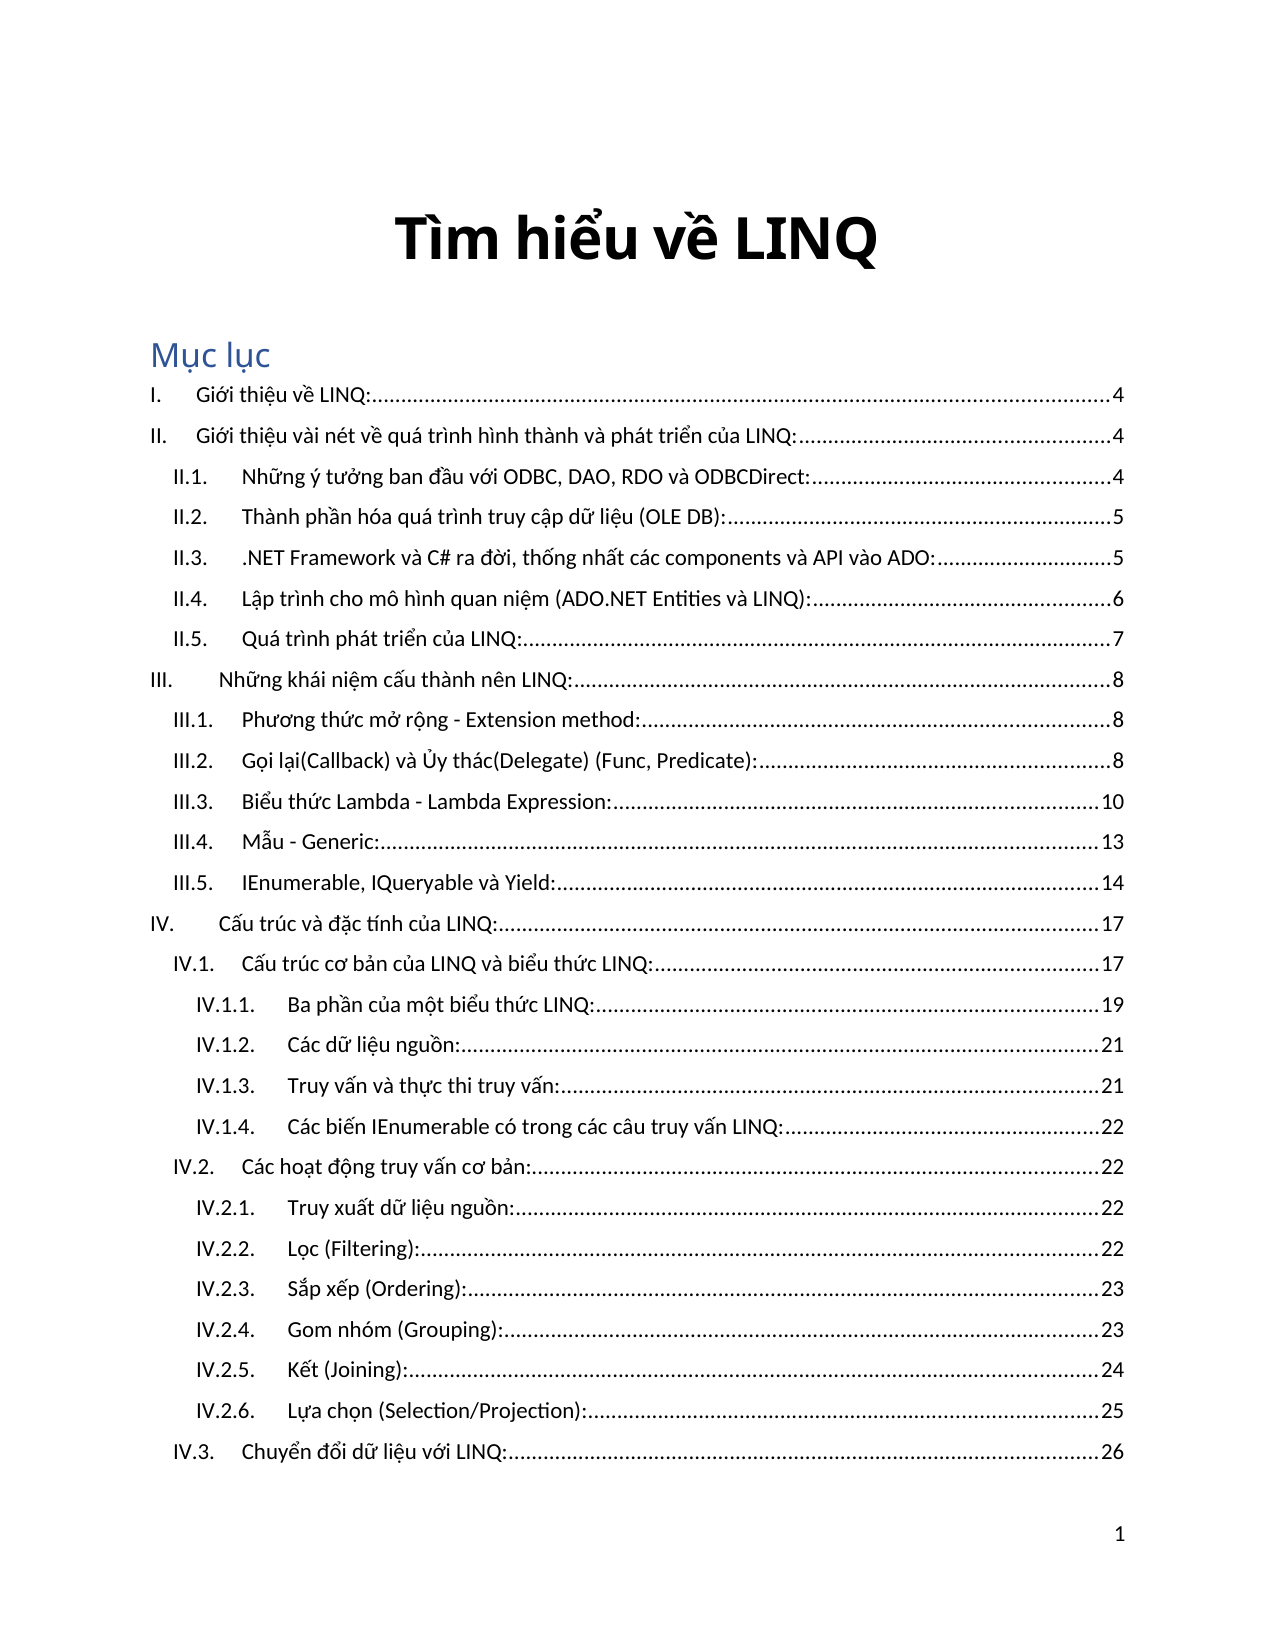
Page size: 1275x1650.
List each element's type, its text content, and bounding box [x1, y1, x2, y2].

title Tìm hiểu về LINQ [150, 197, 1125, 276]
